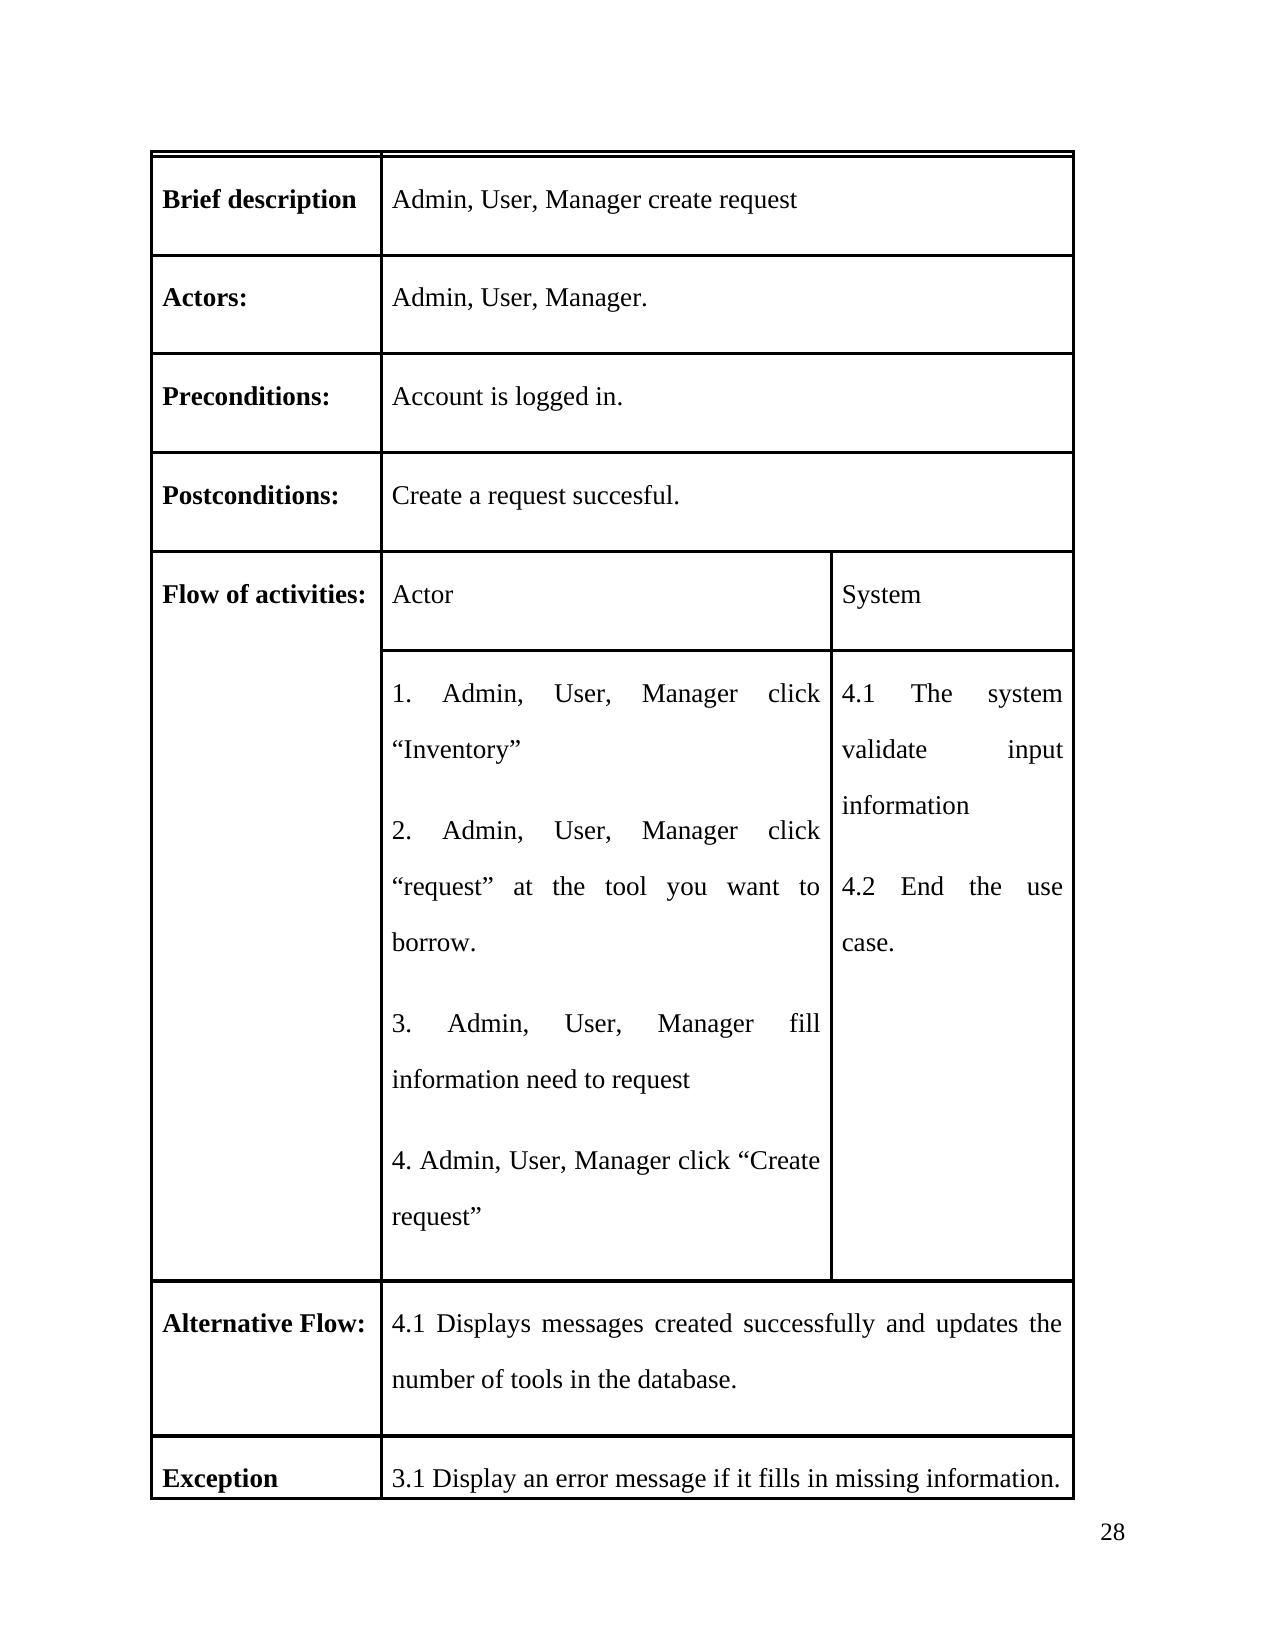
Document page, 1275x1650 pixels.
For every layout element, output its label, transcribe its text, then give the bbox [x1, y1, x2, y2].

table_cell Create a request succesful. [383, 454, 1072, 550]
table_cell Brief description [153, 158, 380, 253]
table_cell 1. Admin, User, Manager click “Inventory” 2. Admin, User, Manager click “request” at the tool you want to borrow. 3. Admin, User, Manager fill information need to request 4. Admin, User, Manager click “Create request” [383, 652, 830, 1279]
table_cell Actors: [153, 257, 380, 352]
table_cell Preconditions: [153, 355, 380, 451]
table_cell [383, 1438, 1072, 1497]
table_cell Account is logged in. [383, 355, 1072, 451]
table_cell Flow of activities: [153, 553, 380, 649]
table_cell 4.1 Displays messages created successfully and updates the number of tools in the database. [383, 1283, 1072, 1434]
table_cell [153, 1438, 380, 1497]
table_cell Admin, User, Manager. [383, 257, 1072, 352]
table_cell Alternative Flow: [153, 1283, 380, 1434]
table_cell Postconditions: [153, 454, 380, 550]
table_cell [153, 649, 380, 1279]
table_cell Actor [383, 553, 830, 649]
table_cell Admin, User, Manager create request [383, 158, 1072, 253]
table_cell System [833, 553, 1072, 649]
table_cell 4.1 The system validate input information 4.2 End the use case. [833, 652, 1072, 1279]
